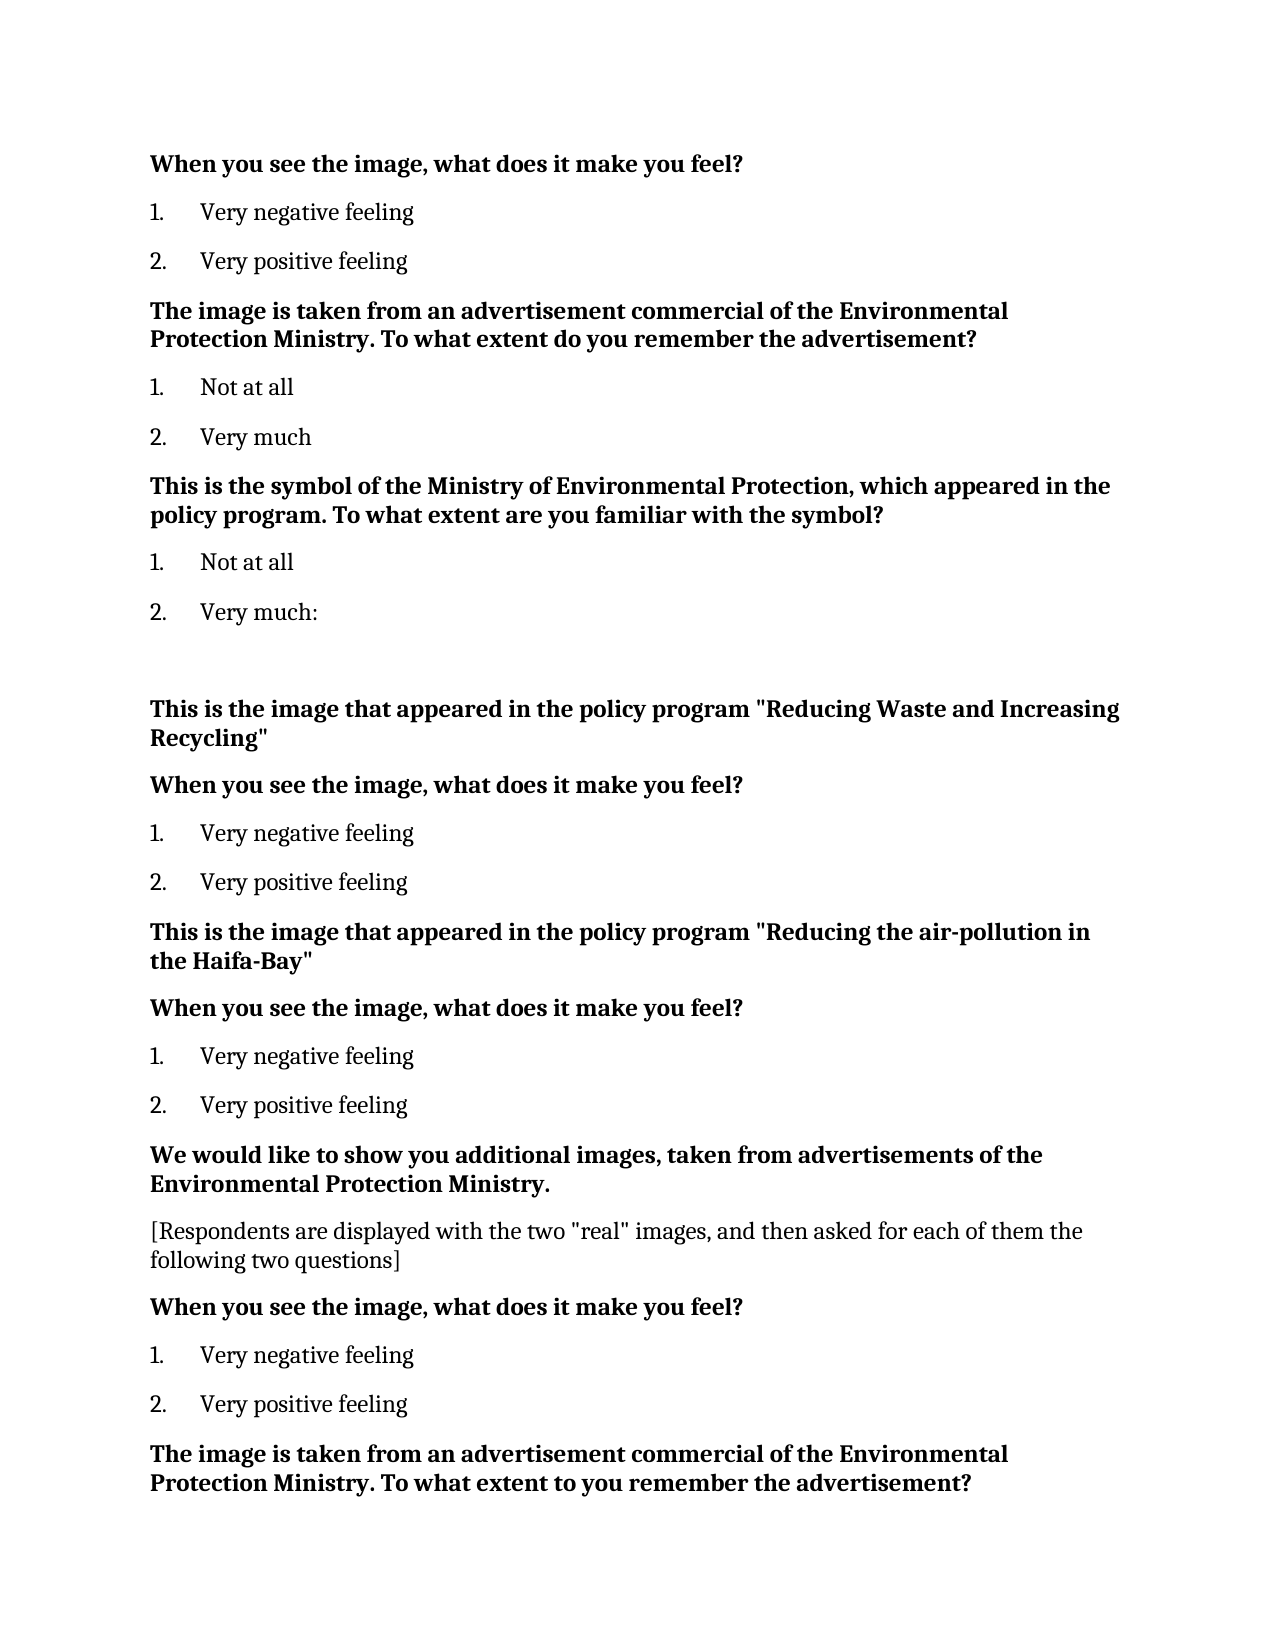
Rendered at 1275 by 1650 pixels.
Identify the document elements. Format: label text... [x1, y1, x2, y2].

text This is the image that appeared in the policy program "Reducing Waste and Increasing Recycling" [150, 695, 1125, 752]
list Very negative feeling [150, 197, 1125, 226]
list Very much: [150, 598, 1125, 627]
text [Respondents are displayed with the two "real" images, and then asked for each of them the following two questions] [150, 1217, 1125, 1274]
text When you see the image, what does it make you feel? [150, 150, 1125, 179]
list Very negative feeling [150, 1042, 1125, 1070]
list Very positive feeling [150, 1091, 1125, 1120]
list Not at all [150, 548, 1125, 577]
list Very much [150, 422, 1125, 451]
list Very positive feeling [150, 1390, 1125, 1419]
list Very negative feeling [150, 1341, 1125, 1369]
list Very negative feeling [150, 819, 1125, 847]
text This is the image that appeared in the policy program "Reducing the air-pollution in the Haifa-Bay" [150, 918, 1125, 975]
text We would like to show you additional images, taken from advertisements of the Environmental Protection Ministry. [150, 1141, 1125, 1198]
list Very positive feeling [150, 868, 1125, 897]
text The image is taken from an advertisement commercial of the Environmental Protection Ministry. To what extent to you remember the advertisement? [150, 1440, 1125, 1497]
text When you see the image, what does it make you feel? [150, 771, 1125, 800]
text This is the symbol of the Ministry of Environmental Protection, which appeared in the policy program. To what extent are you familiar with the symbol? [150, 472, 1125, 529]
text When you see the image, what does it make you feel? [150, 1293, 1125, 1322]
list Not at all [150, 373, 1125, 402]
text When you see the image, what does it make you feel? [150, 994, 1125, 1023]
text The image is taken from an advertisement commercial of the Environmental Protection Ministry. To what extent do you remember the advertisement? [150, 297, 1125, 354]
list Very positive feeling [150, 247, 1125, 276]
